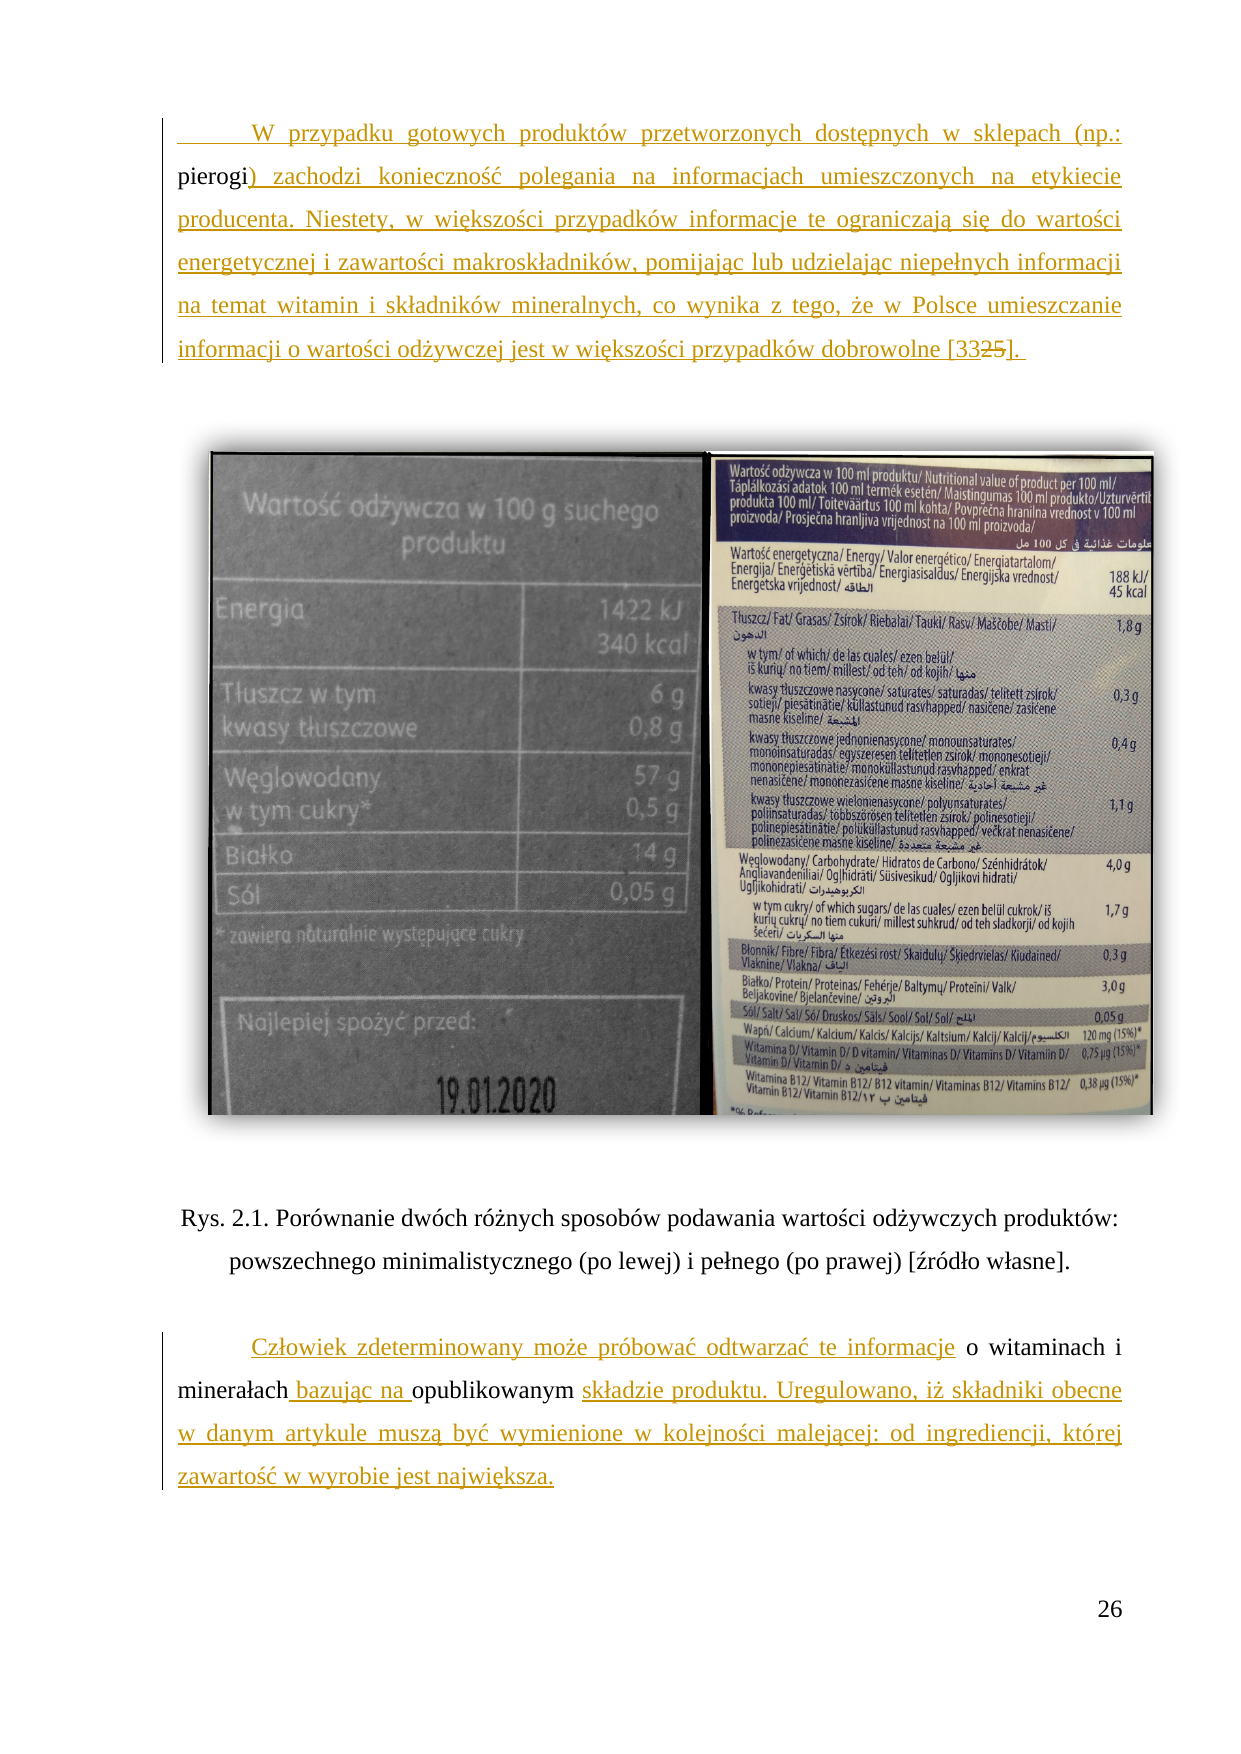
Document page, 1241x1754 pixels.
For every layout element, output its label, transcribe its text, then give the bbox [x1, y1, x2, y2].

text o witaminach i minerałachopublikowanym [177, 1332, 1122, 1490]
text pierogi [177, 317, 1122, 362]
text pierogi [177, 144, 1122, 229]
text Rys. 2.1. Porównanie dwóch różnych sposobów podawania wartości odżywczych produktów: powszechnego minimalistycznego (po lewej) i pełnego (po prawej) [źródło własne]. [177, 1203, 1122, 1274]
text pierogi [177, 230, 1122, 272]
text pierogi [177, 118, 1122, 143]
text pierogi [177, 273, 1122, 316]
picture [208, 451, 1154, 1115]
